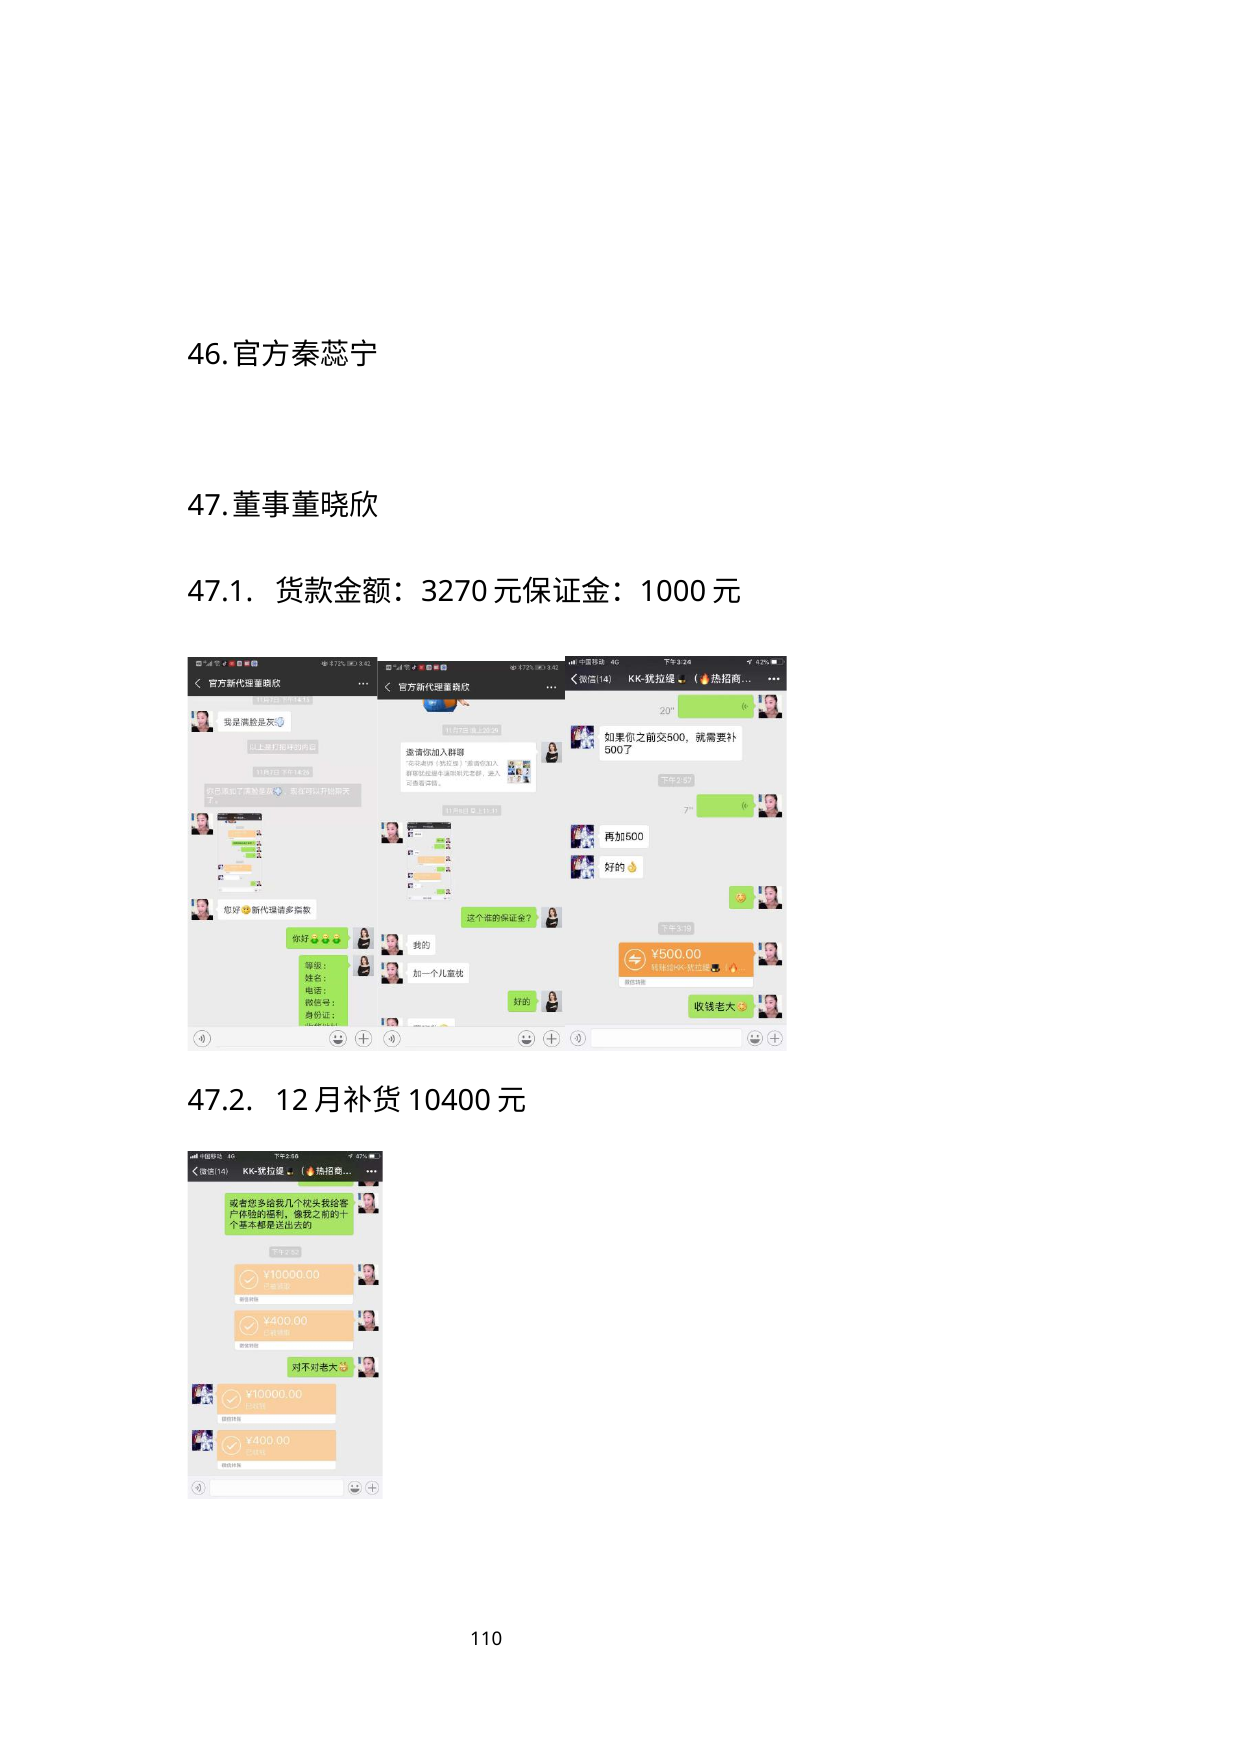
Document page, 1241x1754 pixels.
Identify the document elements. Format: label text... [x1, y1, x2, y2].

subtitle 货款金额：3270元保证金：1000元 [187, 556, 1053, 621]
picture [187, 1151, 383, 1499]
subtitle 官方秦蕊宁 [187, 319, 1053, 384]
subtitle 12月补货10400元 [187, 1065, 1053, 1130]
subtitle 董事董晓欣 [187, 470, 1053, 535]
picture [187, 656, 787, 1051]
